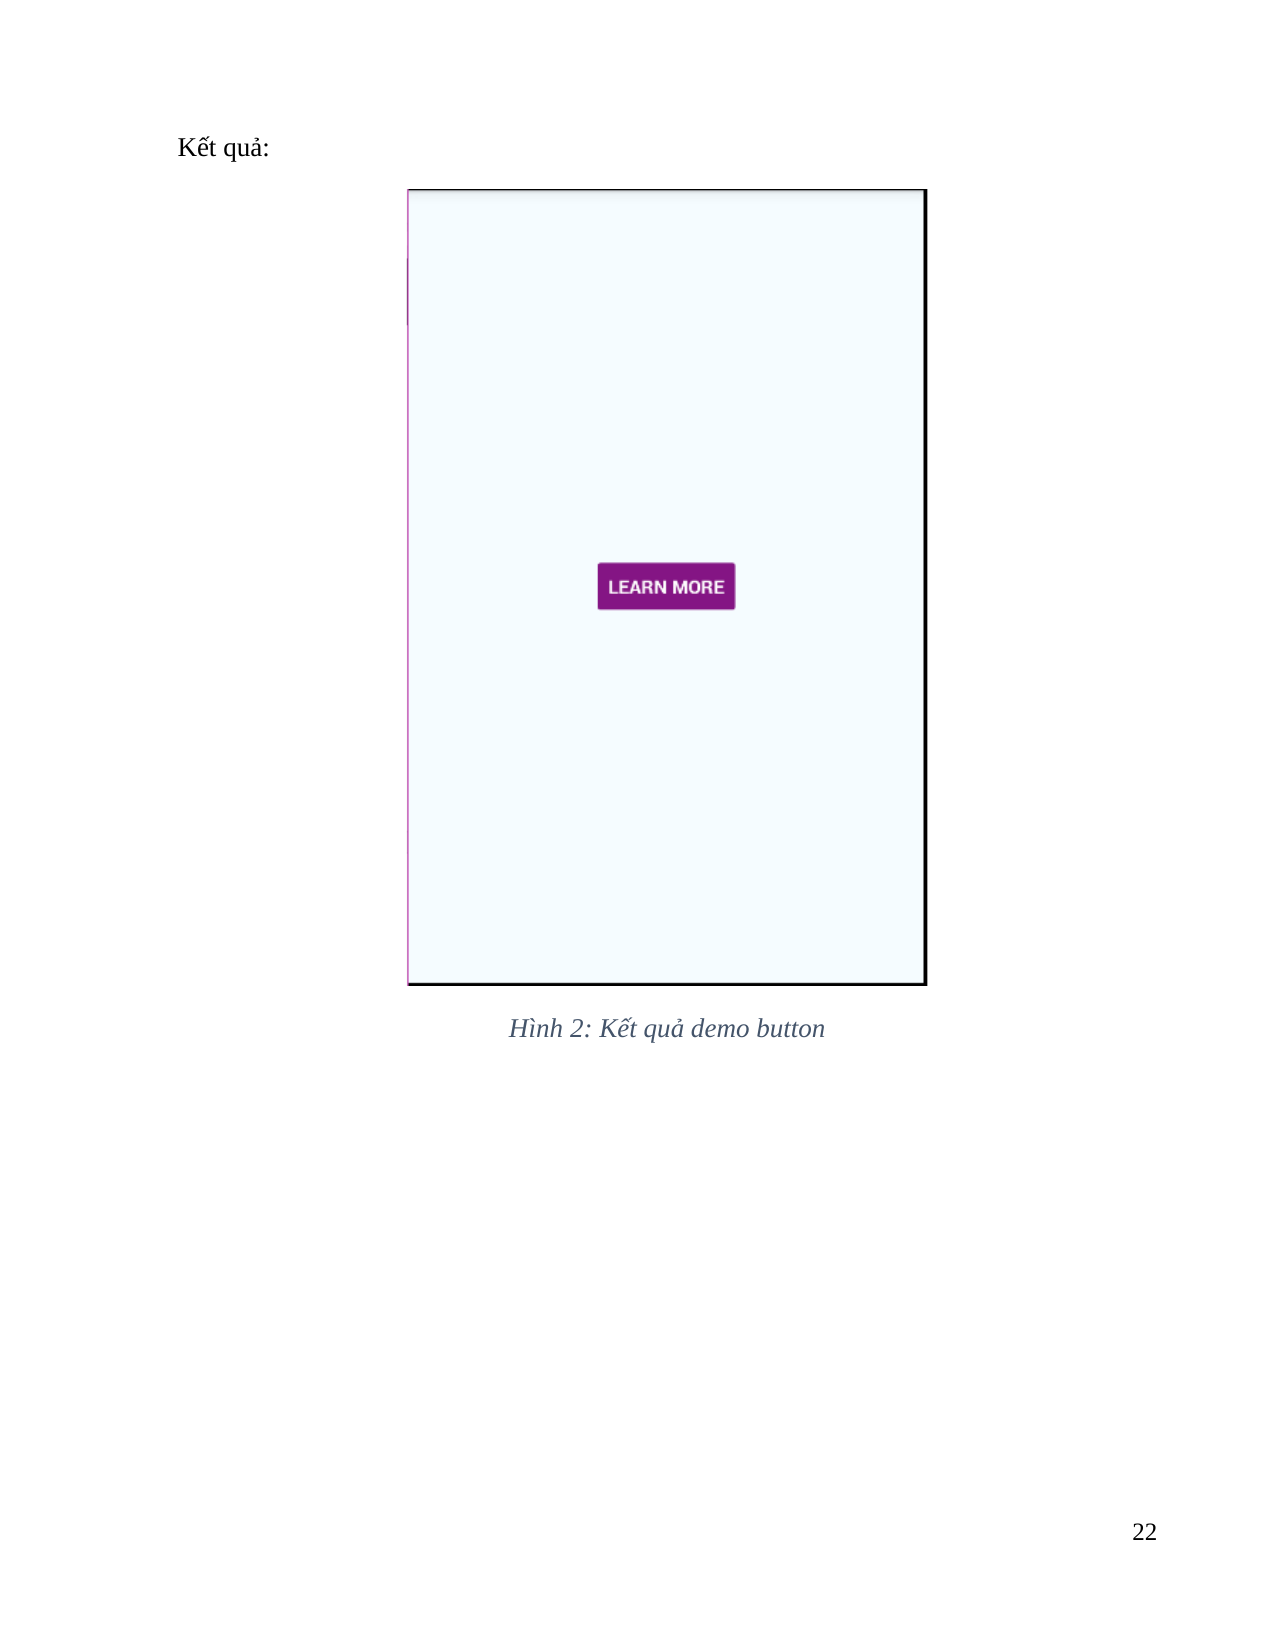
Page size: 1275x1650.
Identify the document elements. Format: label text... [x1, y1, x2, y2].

text Kết quả: [177, 131, 1157, 162]
picture [406, 189, 928, 986]
text Hình 2: Kết quả demo button [177, 1012, 1157, 1043]
